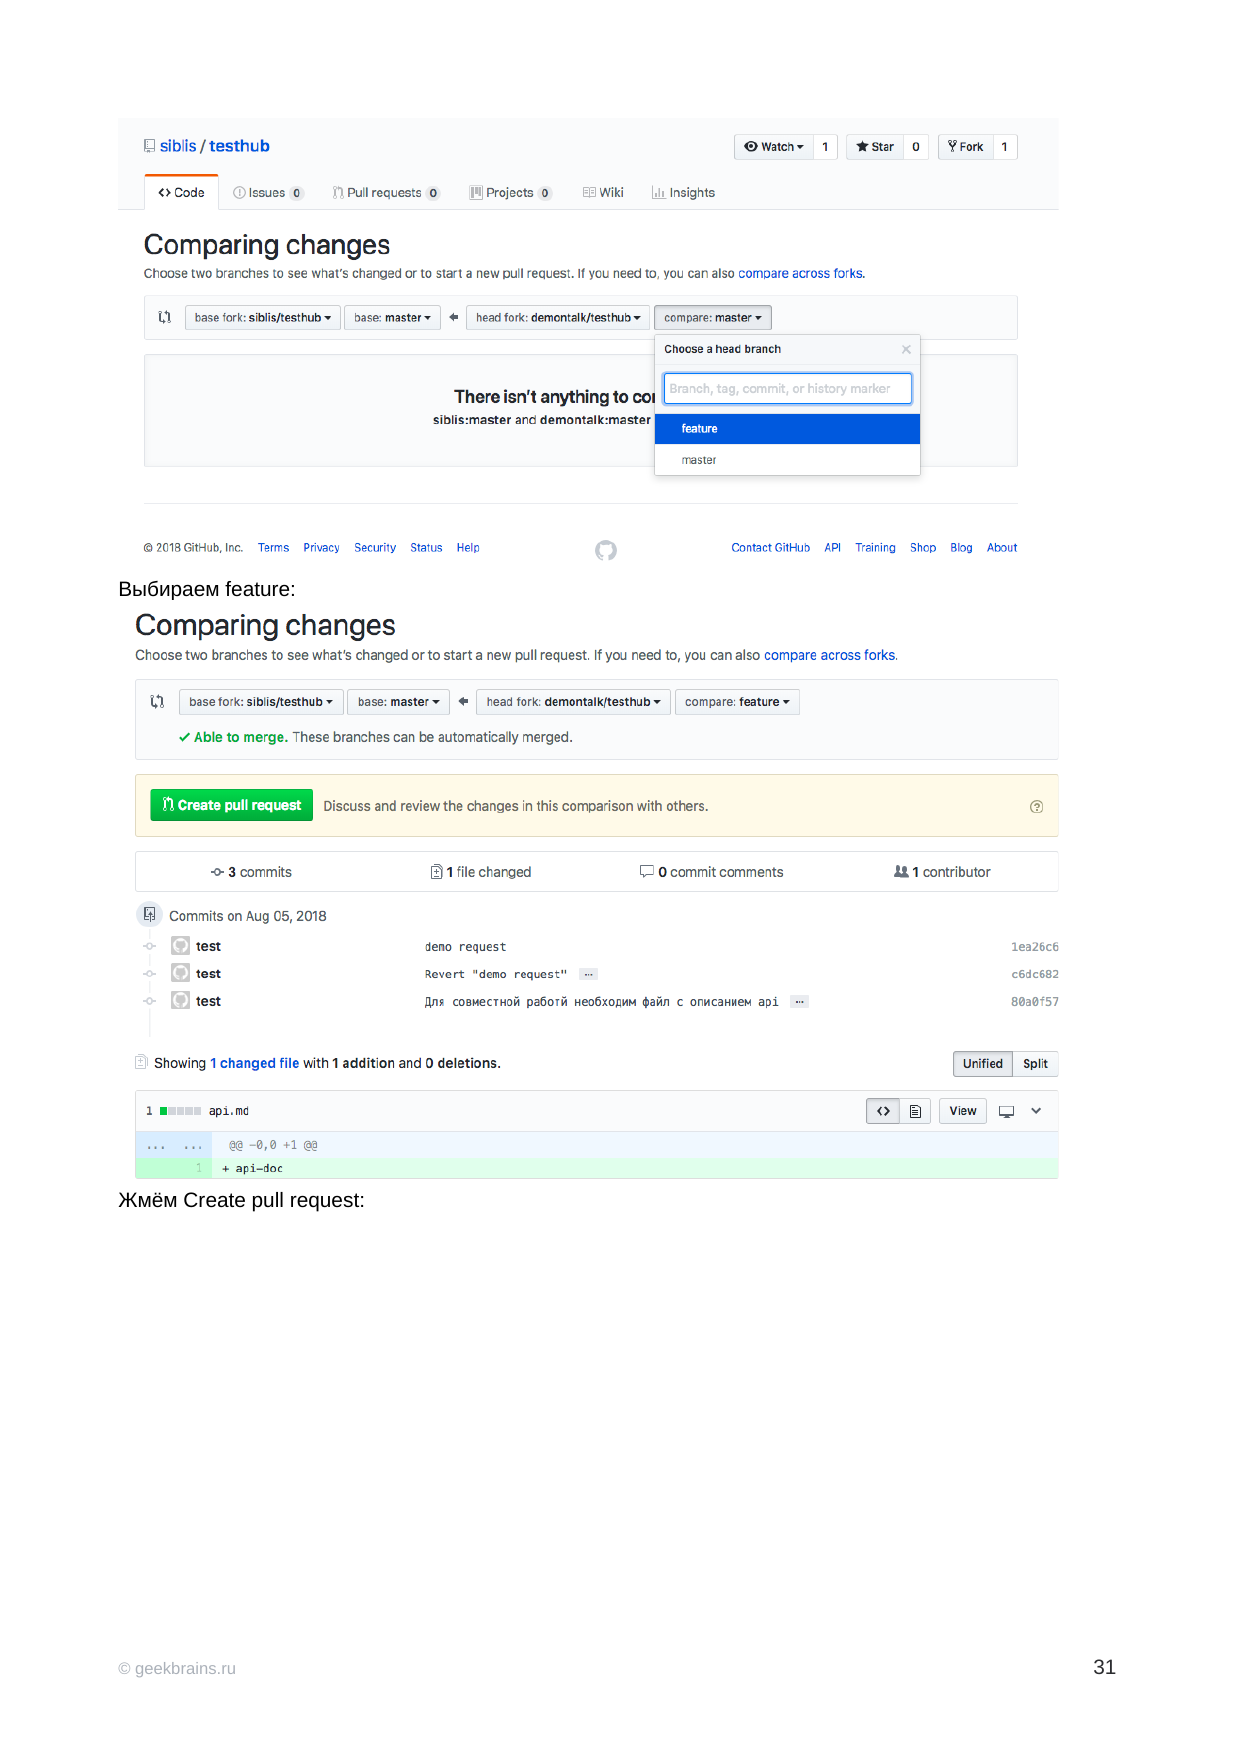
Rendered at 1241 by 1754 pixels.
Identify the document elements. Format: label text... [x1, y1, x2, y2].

picture [118, 600, 1059, 1188]
picture [118, 118, 1059, 577]
text Выбираем feature: [118, 576, 1122, 600]
text Жмём Create pull request: [118, 1188, 1122, 1212]
